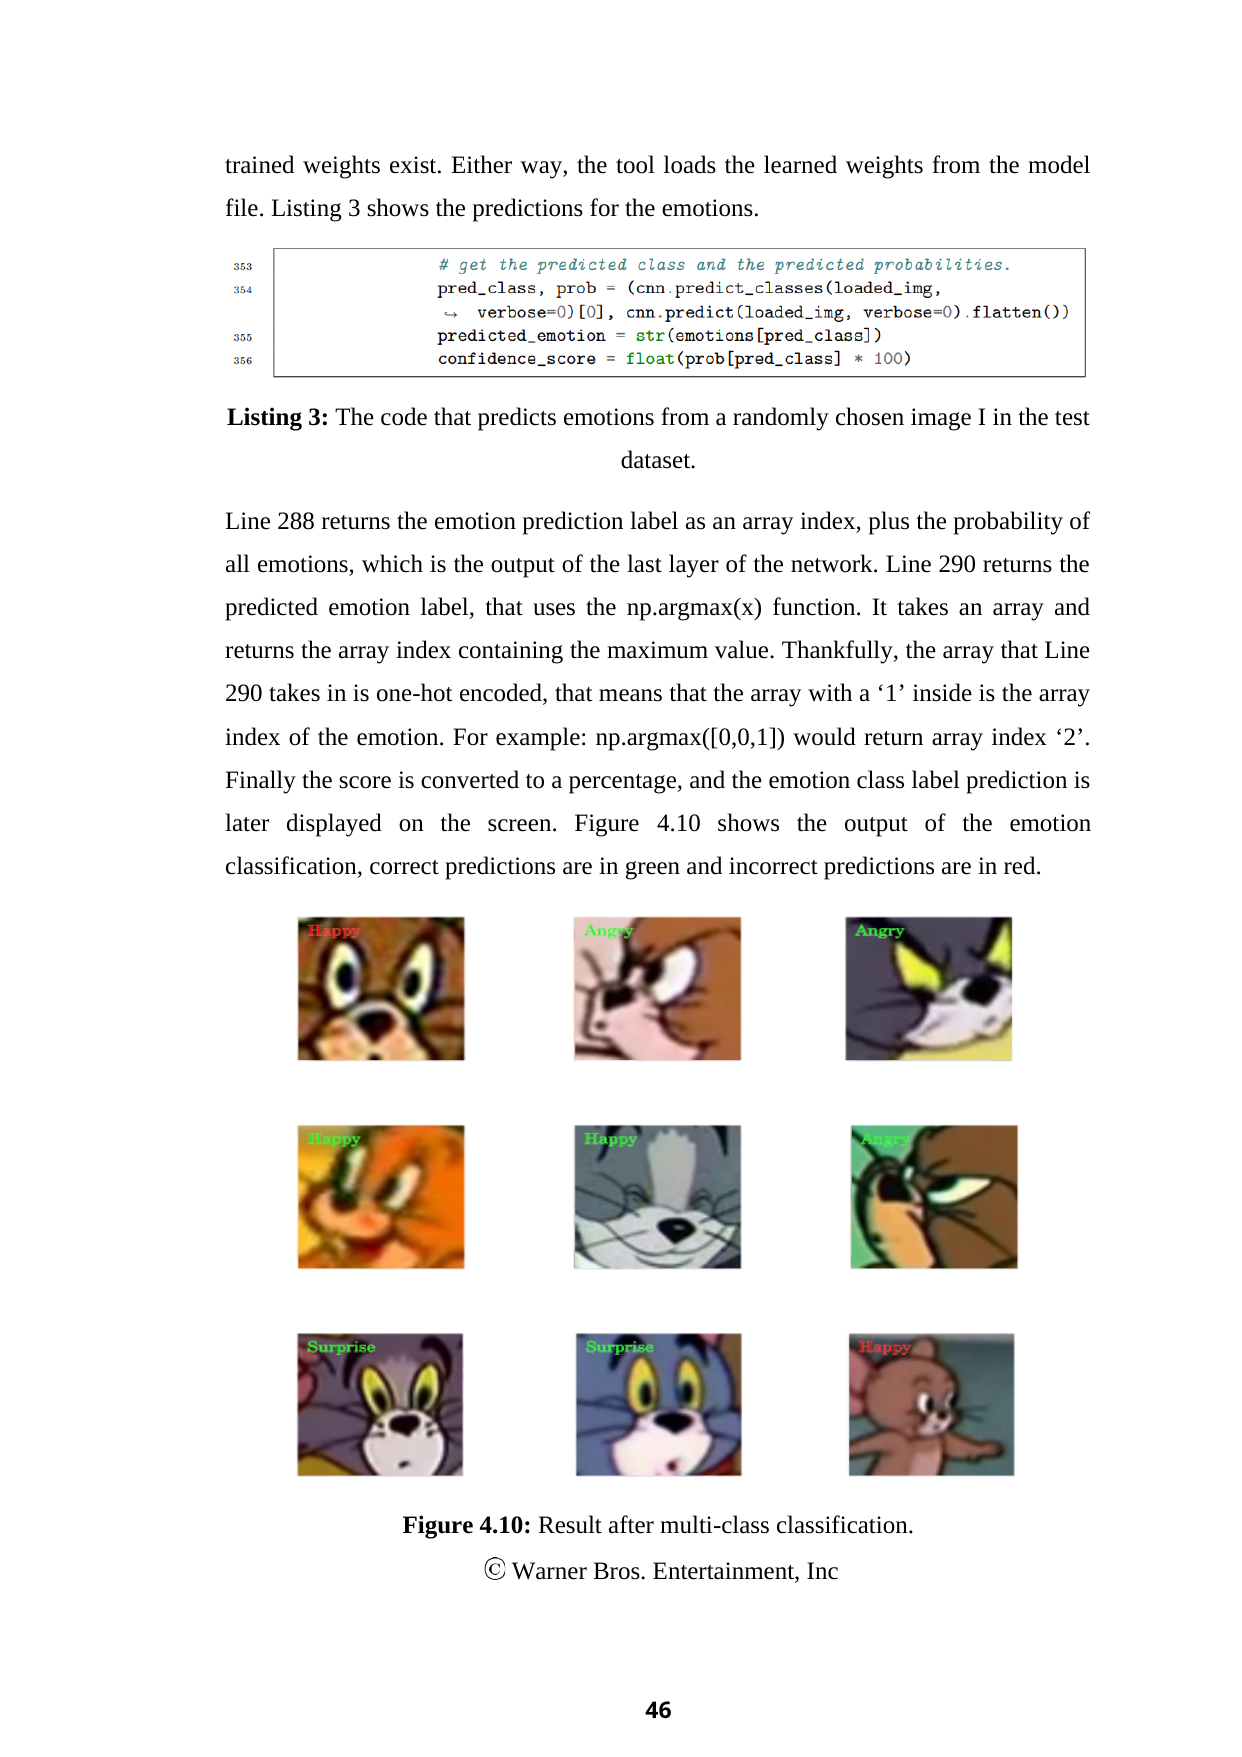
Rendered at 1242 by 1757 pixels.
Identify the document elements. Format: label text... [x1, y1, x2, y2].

text Line 288 returns the emotion prediction label as an array index, plus the probability of all emotions, which is the output of the last layer of the network. Line 290 returns the predicted emotion label, that uses the np.argmax(x) function. It takes an array and returns the array index containing the maximum value. Thankfully, the array that Line 290 takes in is one-hot encoded, that means that the array with a ‘1’ inside is the array index of the emotion. For example: np.argmax([0,0,1]) would return array index ‘2’. Finally the score is converted to a percentage, and the emotion class label prediction is later displayed on the screen. Figure 4.10 shows the output of the emotion classification, correct predictions are in green and incorrect predictions are in red. [225, 506, 1092, 880]
text Warner Bros. Entertainment, Inc [225, 1556, 1092, 1585]
picture [484, 1557, 506, 1580]
text Figure 4.10: Result after multi-class classification. [225, 1510, 1092, 1538]
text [225, 150, 1092, 222]
picture [225, 236, 1091, 387]
text Listing 3: The code that predicts emotions from a randomly chosen image I in the test dataset. [225, 402, 1092, 474]
picture [276, 894, 1040, 1495]
